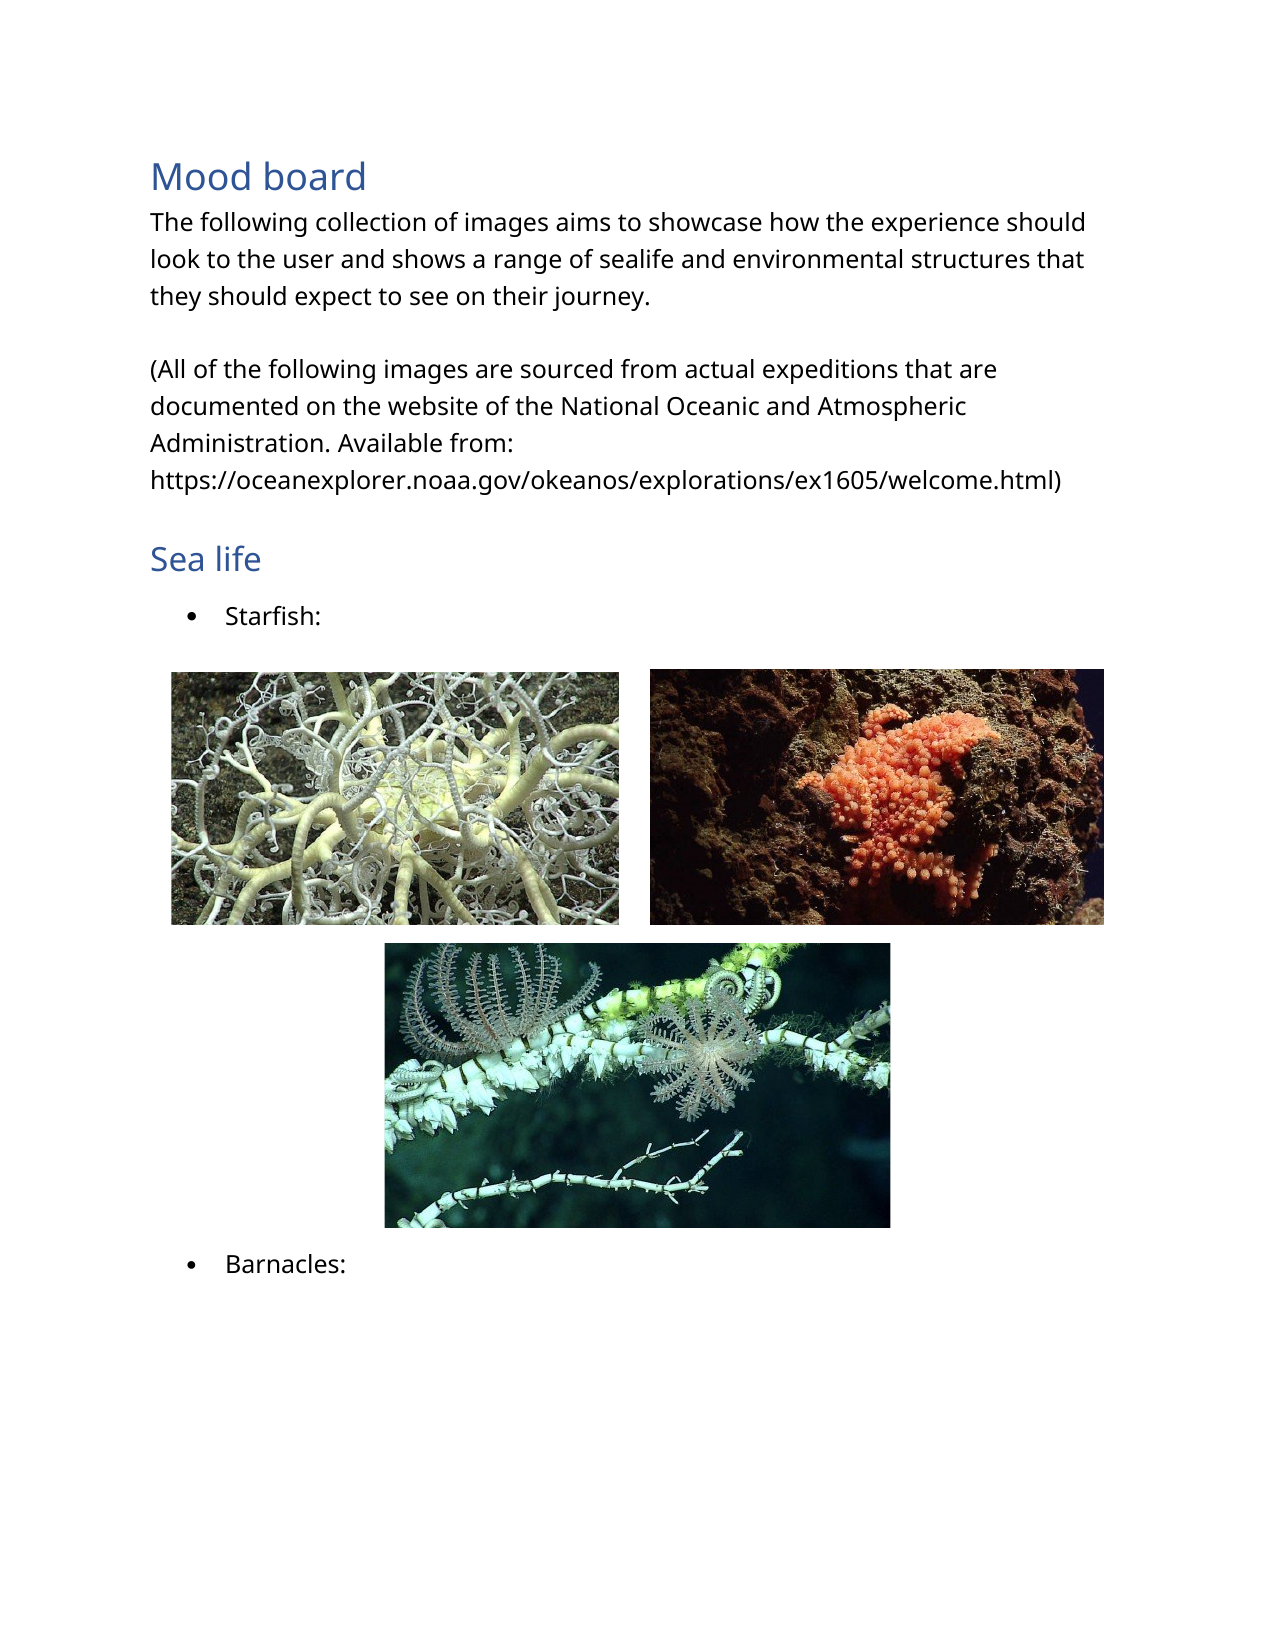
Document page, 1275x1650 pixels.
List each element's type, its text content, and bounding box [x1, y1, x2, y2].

subtitle Sea life [150, 536, 1125, 581]
subtitle Mood board [150, 150, 1125, 201]
list Barnacles: [187, 1247, 1125, 1281]
picture [171, 672, 619, 925]
list Starfish: [187, 599, 1125, 633]
text (All of the following images are sourced from actual expeditions that are documented on the website of the National Oceanic and Atmospheric Administration. Available from: https://oceanexplorer.noaa.gov/okeanos/explorations/ex1605/welcome.html) [150, 352, 1125, 497]
picture [650, 669, 1104, 925]
text The following collection of images aims to showcase how the experience should look to the user and shows a range of sealife and environmental structures that they should expect to see on their journey. [150, 205, 1125, 313]
picture [384, 943, 891, 1228]
